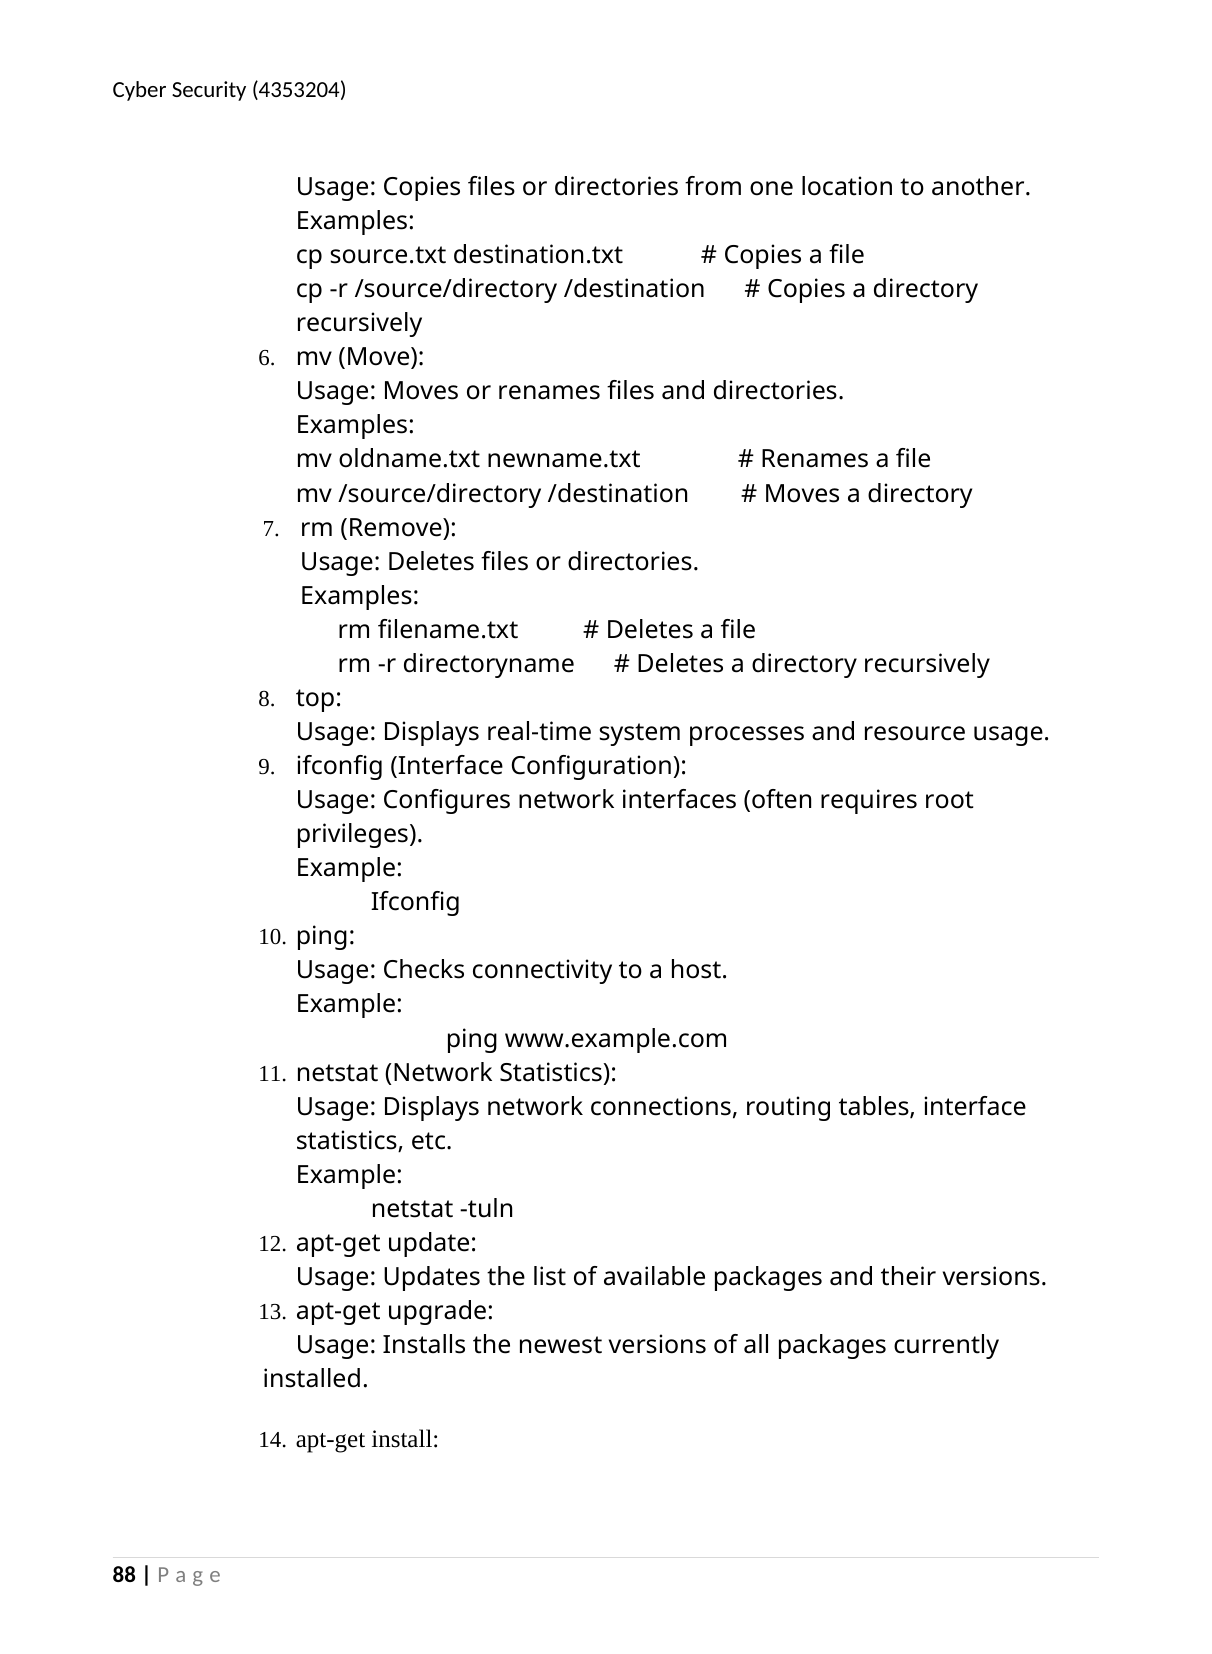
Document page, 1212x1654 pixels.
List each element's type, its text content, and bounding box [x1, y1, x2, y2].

text Example: [296, 986, 1099, 1020]
text rm filename.txt # Deletes a file [337, 611, 1099, 646]
text mv /source/directory /destination # Moves a directory [296, 475, 1099, 509]
text Usage: Deletes files or directories. [300, 543, 1099, 577]
text ping www.example.com [446, 1020, 1099, 1054]
text Usage: Moves or renames files and directories. [296, 373, 1099, 407]
text Usage: Copies files or directories from one location to another. [296, 169, 1099, 203]
list ifconfig (Interface Configuration): [258, 748, 1099, 782]
text Usage: Displays real-time system processes and resource usage. [290, 714, 1099, 748]
text netstat -tuln [371, 1191, 1099, 1224]
list top: [258, 679, 1099, 714]
list mv (Move): [258, 339, 1099, 373]
text Examples: [296, 407, 1099, 441]
text rm -r directoryname # Deletes a directory recursively [337, 646, 1099, 679]
text mv oldname.txt newname.txt # Renames a file [296, 441, 1099, 475]
text cp -r /source/directory /destination # Copies a directory recursively [296, 271, 1099, 339]
list apt-get update: [258, 1224, 1099, 1259]
list apt-get install: [258, 1424, 1099, 1453]
list rm (Remove): [262, 509, 1099, 543]
text cp source.txt destination.txt # Copies a file [296, 237, 1099, 271]
text Usage: Updates the list of available packages and their versions. [253, 1259, 1099, 1293]
text Examples: [300, 577, 1099, 611]
text Ifconfig [371, 884, 1099, 918]
text Example: [296, 1156, 1099, 1191]
list netstat (Network Statistics): [258, 1054, 1099, 1088]
text Examples: [296, 203, 1099, 237]
text Usage: Configures network interfaces (often requires root privileges). [296, 782, 1099, 850]
text Usage: Checks connectivity to a host. [296, 952, 1099, 986]
list apt-get upgrade: [258, 1293, 1099, 1327]
list ping: [258, 918, 1099, 952]
text Example: [296, 850, 1099, 884]
text Usage: Installs the newest versions of all packages currently installed. [262, 1327, 1099, 1395]
text Usage: Displays network connections, routing tables, interface statistics, etc. [296, 1088, 1099, 1156]
